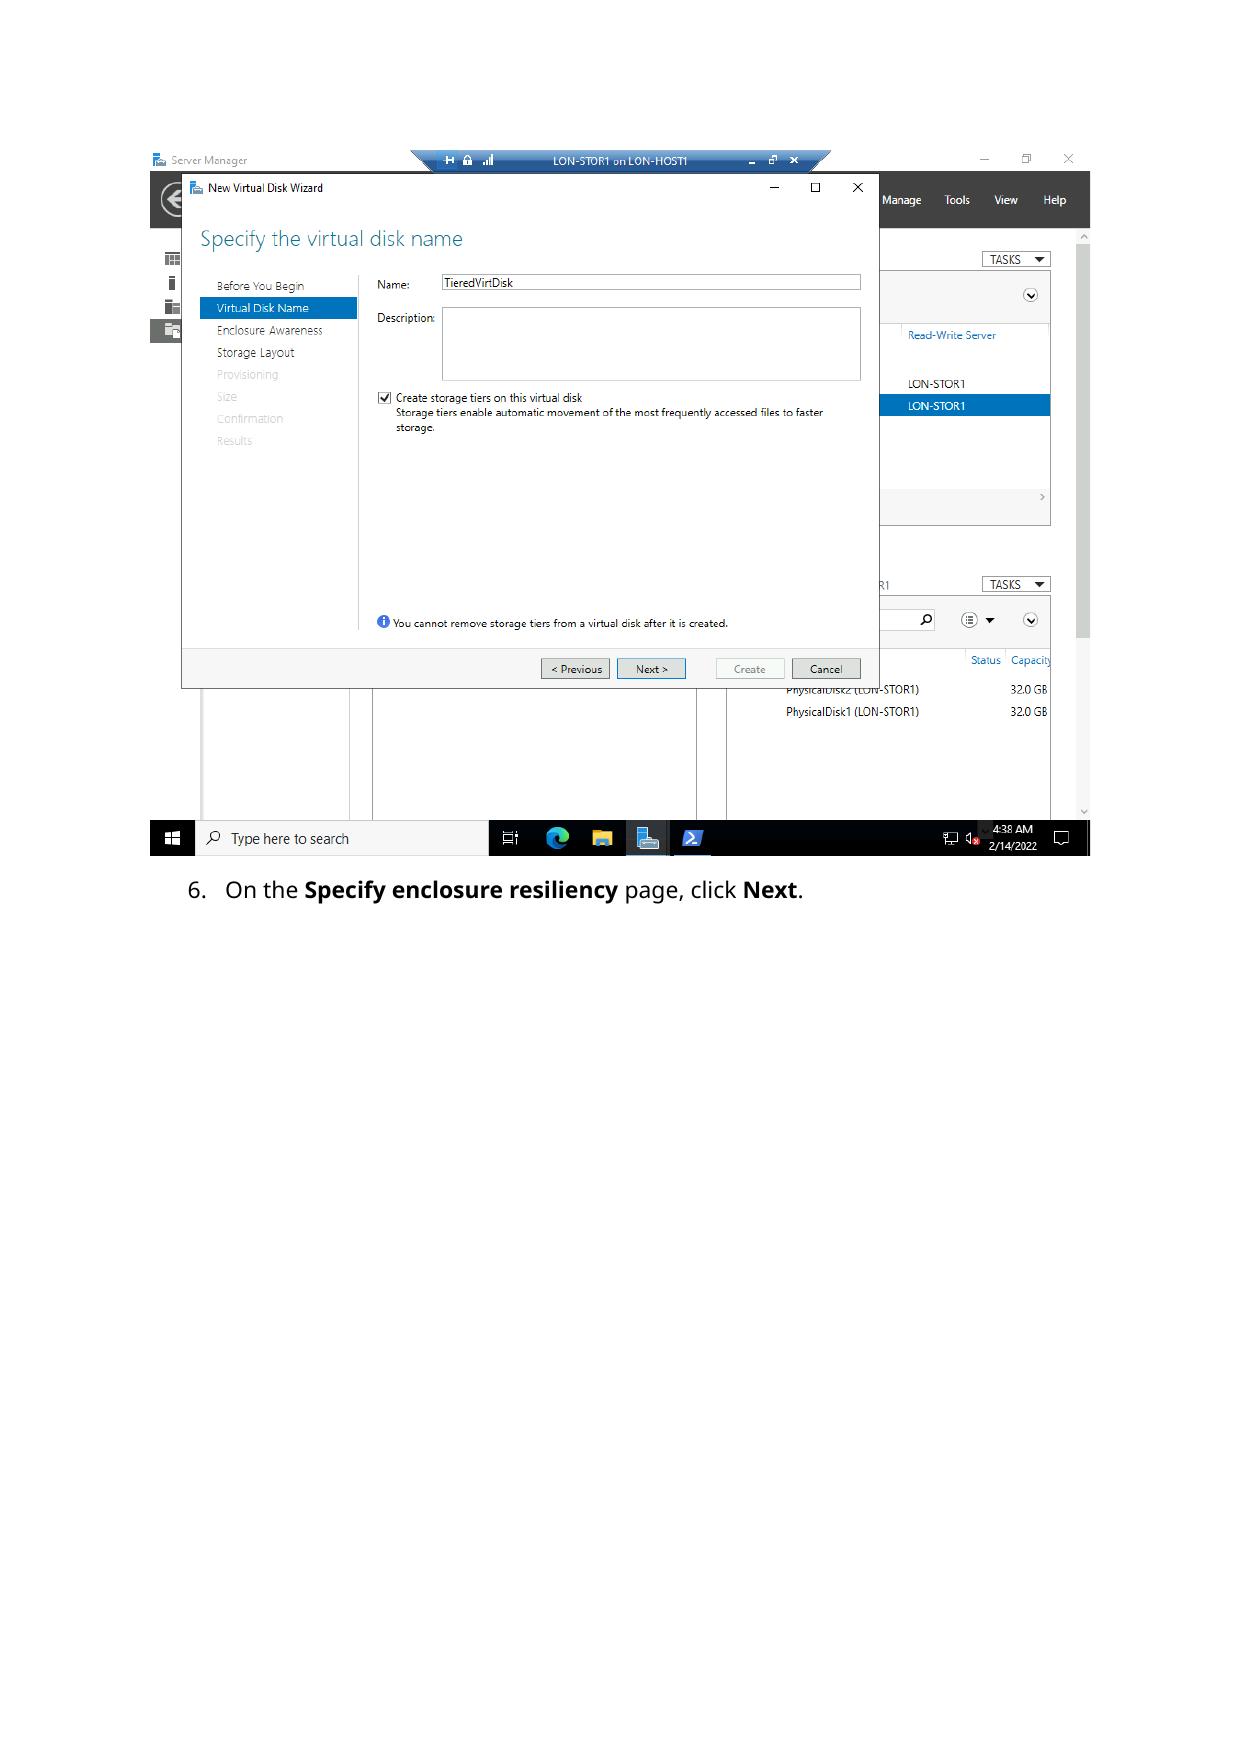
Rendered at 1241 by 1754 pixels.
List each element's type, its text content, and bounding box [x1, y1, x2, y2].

picture [150, 150, 1091, 856]
list On the Specify enclosure resiliency page, click Next. [187, 874, 1090, 906]
